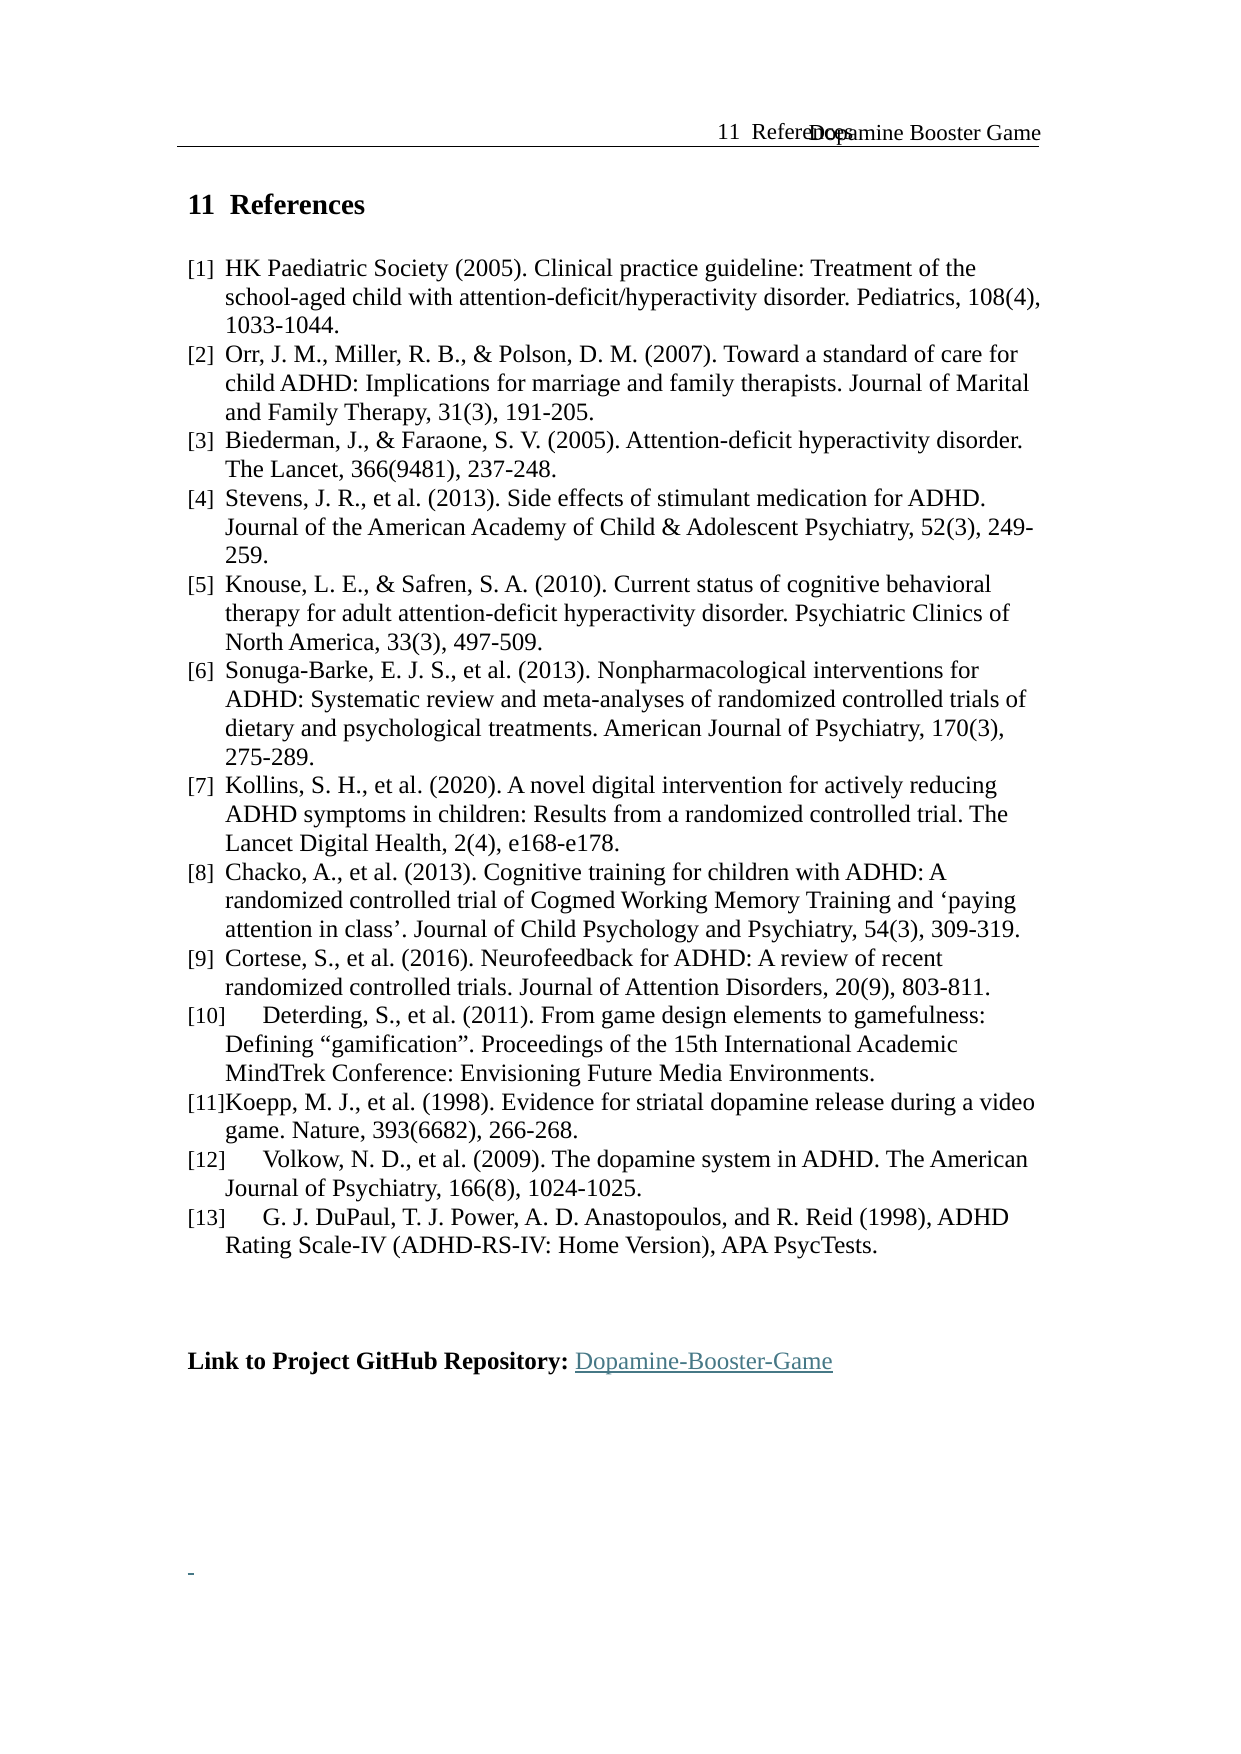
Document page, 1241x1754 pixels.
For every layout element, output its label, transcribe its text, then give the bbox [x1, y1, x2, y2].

list Cortese, S., et al. (2016). Neurofeedback for ADHD: A review of recent randomized controlled trials. Journal of Attention Disorders, 20(9), 803-811. [187, 943, 1053, 1000]
list Chacko, A., et al. (2013). Cognitive training for children with ADHD: A randomized controlled trial of Cogmed Working Memory Training and ‘paying attention in class’. Journal of Child Psychology and Psychiatry, 54(3), 309-319. [187, 857, 1053, 943]
list HK Paediatric Society (2005). Clinical practice guideline: Treatment of the school-aged child with attention-deficit/hyperactivity disorder. Pediatrics, 108(4), 1033-1044. [187, 253, 1053, 339]
subtitle 11 References [187, 187, 1053, 221]
list Stevens, J. R., et al. (2013). Side effects of stimulant medication for ADHD. Journal of the American Academy of Child & Adolescent Psychiatry, 52(3), 249-259. [187, 483, 1053, 569]
list Knouse, L. E., & Safren, S. A. (2010). Current status of cognitive behavioral therapy for adult attention-deficit hyperactivity disorder. Psychiatric Clinics of North America, 33(3), 497-509. [187, 569, 1053, 655]
text Link to Project GitHub Repository: Dopamine-Booster-Game [187, 1346, 1053, 1375]
list Biederman, J., & Faraone, S. V. (2005). Attention-deficit hyperactivity disorder. The Lancet, 366(9481), 237-248. [187, 425, 1053, 483]
list Volkow, N. D., et al. (2009). The dopamine system in ADHD. The American Journal of Psychiatry, 166(8), 1024-1025. [187, 1144, 1053, 1202]
list Sonuga-Barke, E. J. S., et al. (2013). Nonpharmacological interventions for ADHD: Systematic review and meta-analyses of randomized controlled trials of dietary and psychological treatments. American Journal of Psychiatry, 170(3), 275-289. [187, 655, 1053, 770]
list Deterding, S., et al. (2011). From game design elements to gamefulness: Defining “gamification”. Proceedings of the 15th International Academic MindTrek Conference: Envisioning Future Media Environments. [187, 1000, 1053, 1087]
list G. J. DuPaul, T. J. Power, A. D. Anastopoulos, and R. Reid (1998), ADHD Rating Scale-IV (ADHD-RS-IV: Home Version), APA PsycTests. [187, 1202, 1053, 1259]
list Kollins, S. H., et al. (2020). A novel digital intervention for actively reducing ADHD symptoms in children: Results from a randomized controlled trial. The Lancet Digital Health, 2(4), e168-e178. [187, 770, 1053, 857]
list Koepp, M. J., et al. (1998). Evidence for striatal dopamine release during a video game. Nature, 393(6682), 266-268. [187, 1087, 1053, 1144]
list Orr, J. M., Miller, R. B., & Polson, D. M. (2007). Toward a standard of care for child ADHD: Implications for marriage and family therapists. Journal of Marital and Family Therapy, 31(3), 191-205. [187, 339, 1053, 425]
